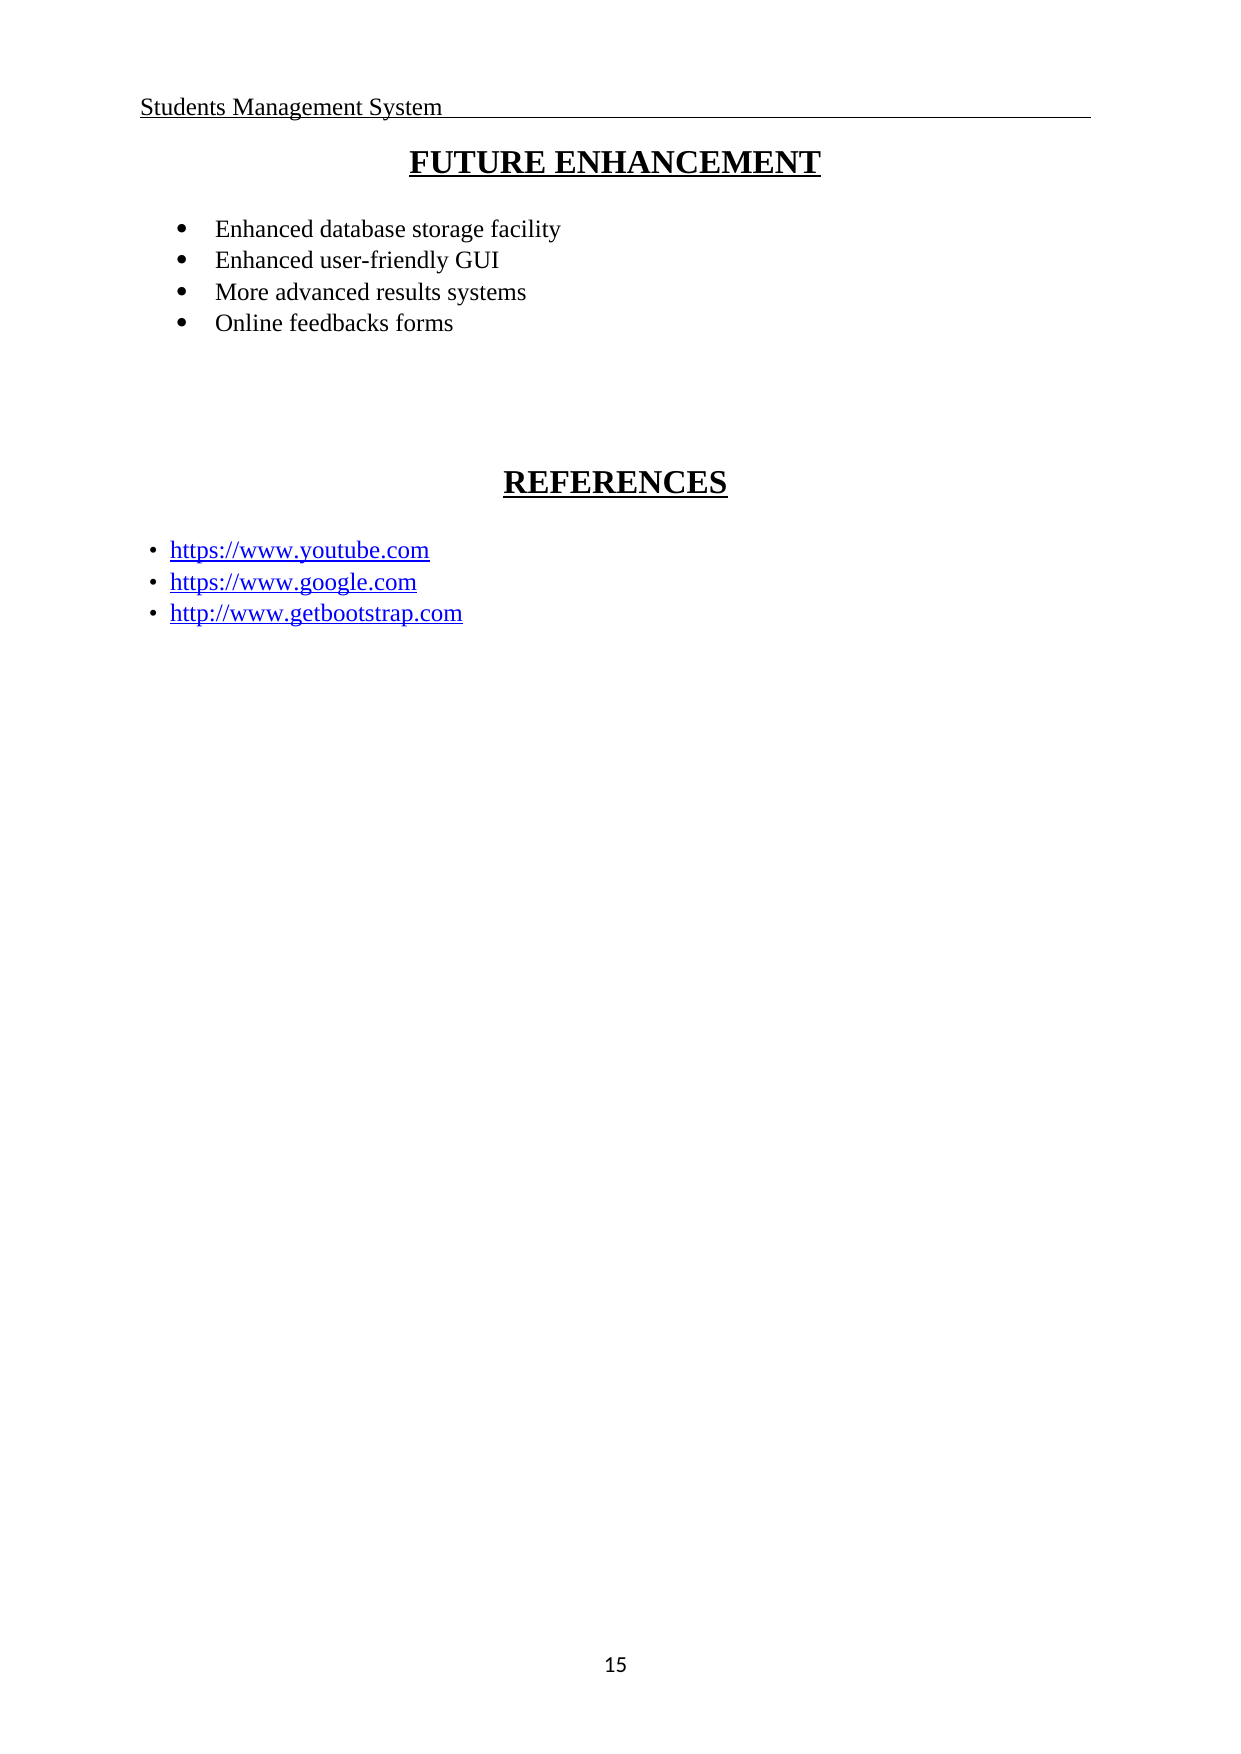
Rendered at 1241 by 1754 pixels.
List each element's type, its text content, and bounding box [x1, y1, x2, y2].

list More advanced results systems [177, 277, 973, 305]
list Enhanced database storage facility [177, 214, 973, 243]
text REFERENCES [140, 463, 1091, 501]
list https://www.google.com [148, 567, 1091, 595]
text FUTURE ENHANCEMENT [140, 142, 1091, 180]
list Online feedbacks forms [177, 308, 973, 336]
list Enhanced user-friendly GUI [177, 246, 973, 274]
list https://www.youtube.com [148, 535, 1091, 564]
list http://www.getbootstrap.com [148, 598, 1091, 627]
